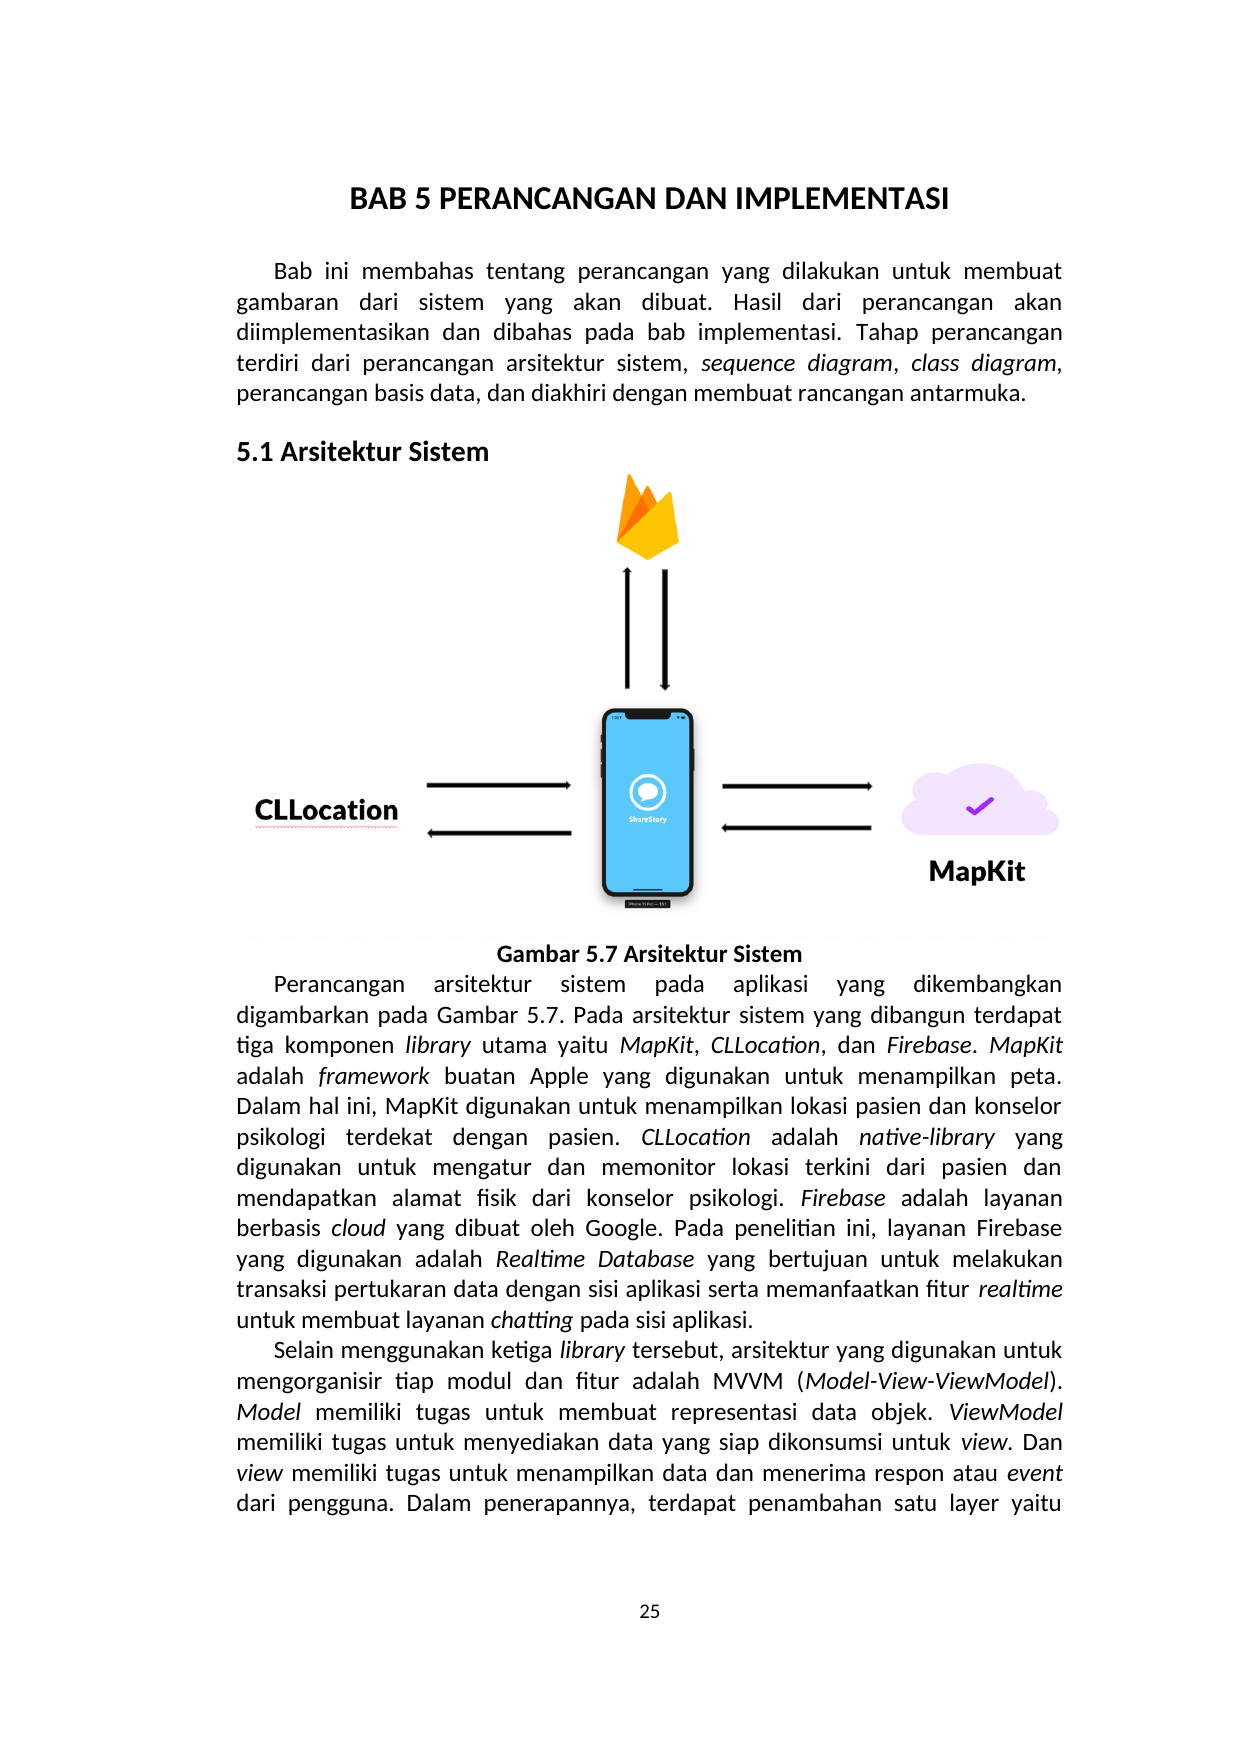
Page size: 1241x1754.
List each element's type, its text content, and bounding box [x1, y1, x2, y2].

text Bab ini membahas tentang perancangan yang dilakukan untuk membuat gambaran dari sistem yang akan dibuat. Hasil dari perancangan akan diimplementasikan dan dibahas pada bab implementasi. Tahap perancangan terdiri dari perancangan arsitektur sistem, sequence diagram, class diagram, perancangan basis data, dan diakhiri dengan membuat rancangan antarmuka. [236, 255, 1063, 408]
subtitle Perancangan dan implementasi [236, 177, 1063, 218]
picture [236, 468, 1063, 938]
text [236, 1334, 1063, 1518]
subtitle Arsitektur Sistem [236, 433, 1063, 468]
